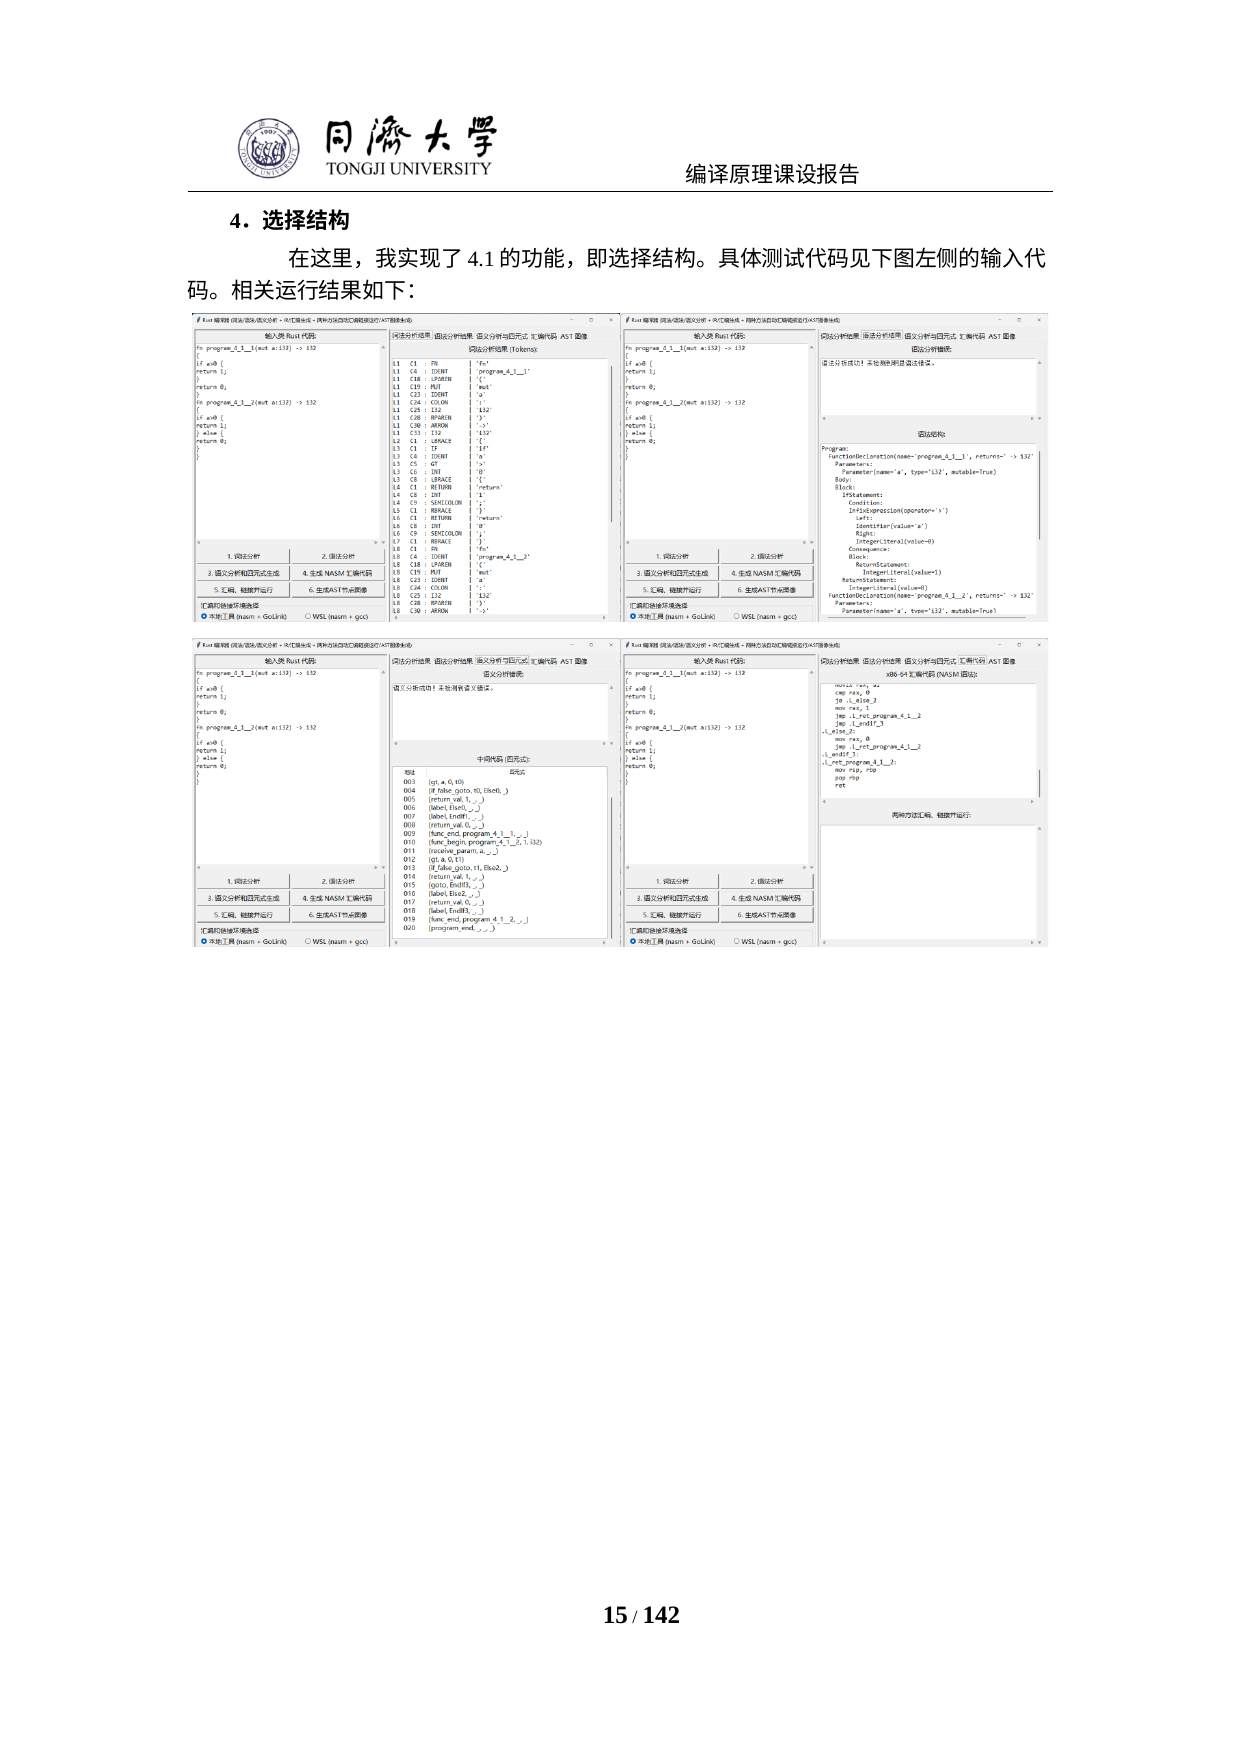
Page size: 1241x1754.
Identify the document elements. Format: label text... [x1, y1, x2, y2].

picture [231, 110, 503, 183]
picture [192, 313, 1049, 622]
picture [192, 638, 1049, 947]
text 在这里，我实现了4.1的功能，即选择结构。具体测试代码见下图左侧的输入代码。相关运行结果如下： [187, 240, 1053, 305]
subtitle 选择结构 [187, 202, 1053, 235]
